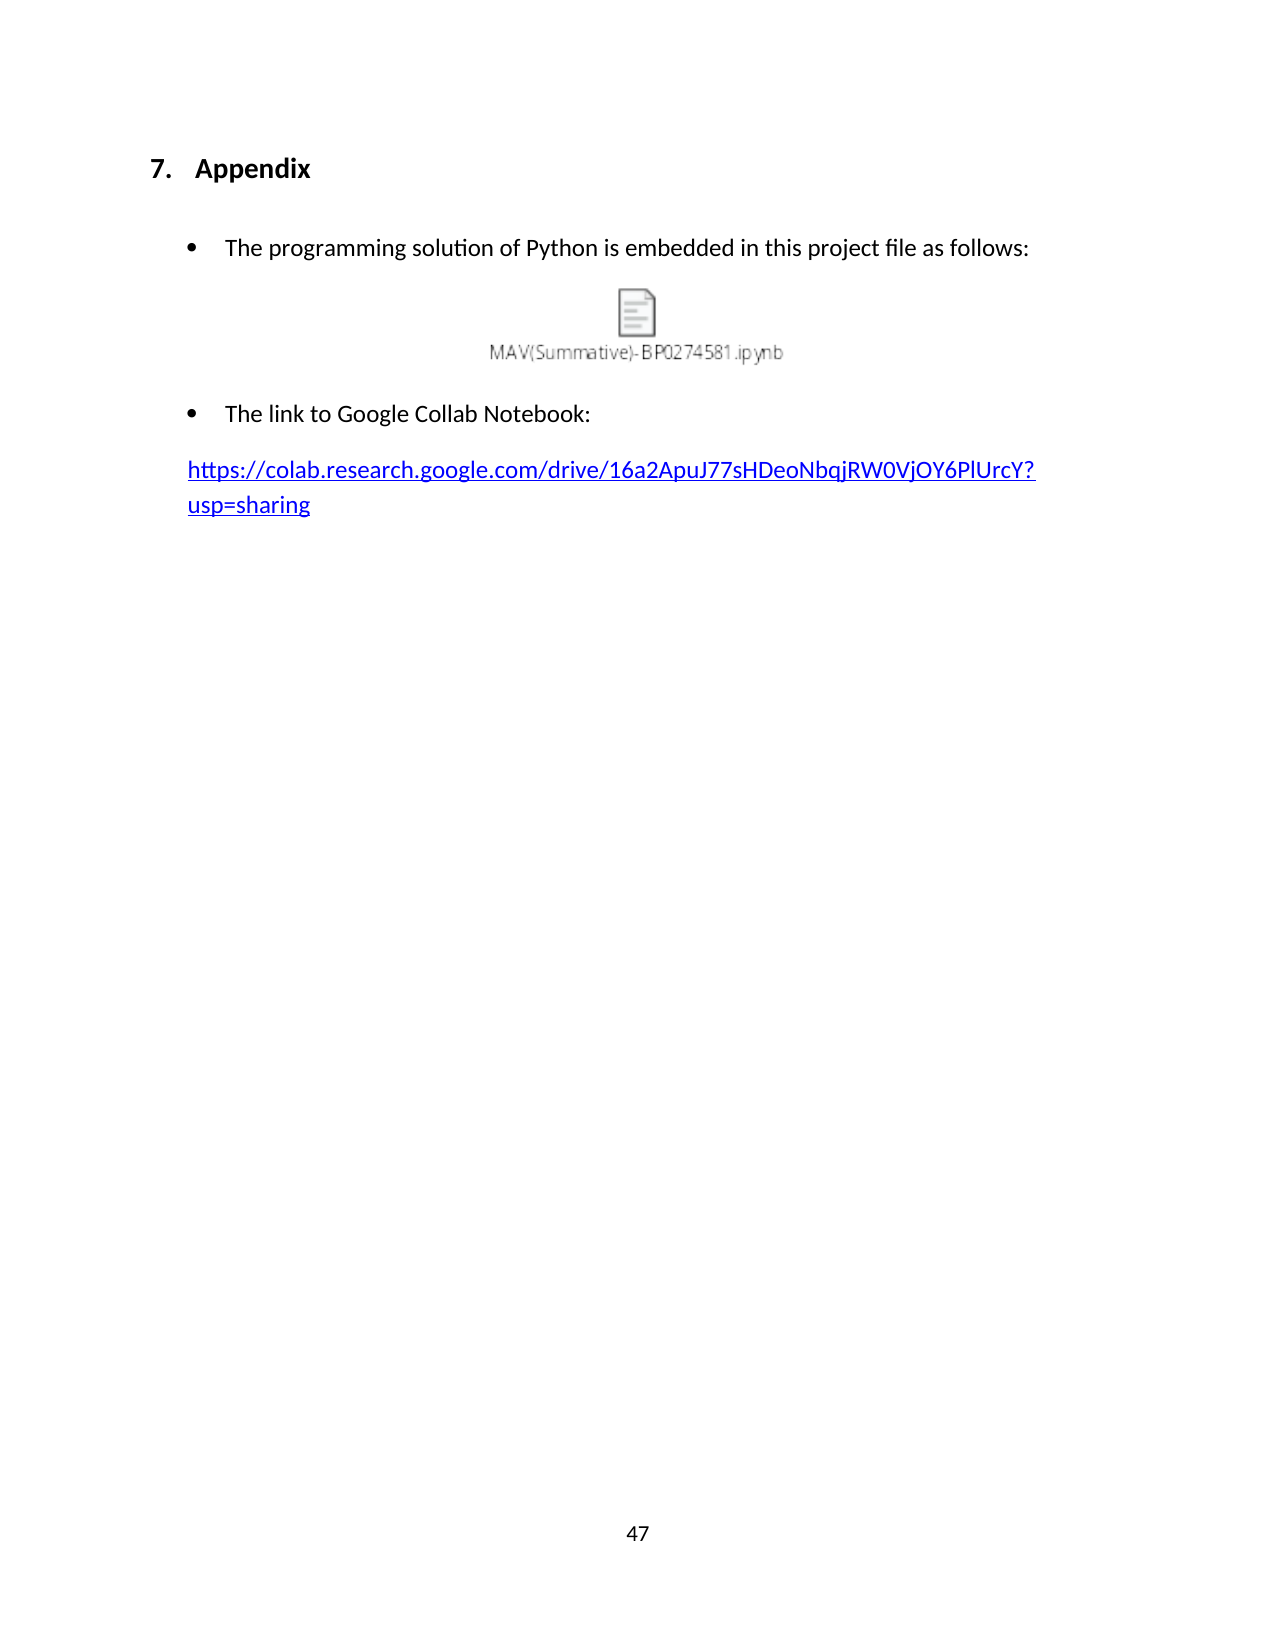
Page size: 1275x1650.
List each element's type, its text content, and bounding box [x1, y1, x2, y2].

text https://colab.research.google.com/drive/16a2ApuJ77sHDeoNbqjRW0VjOY6PlUrcY?usp=sharing [187, 454, 1125, 519]
list The link to Google Collab Notebook: [187, 398, 1125, 428]
list Appendix [150, 150, 1125, 186]
list The programming solution of Python is embedded in this project file as follows: [187, 232, 1125, 262]
